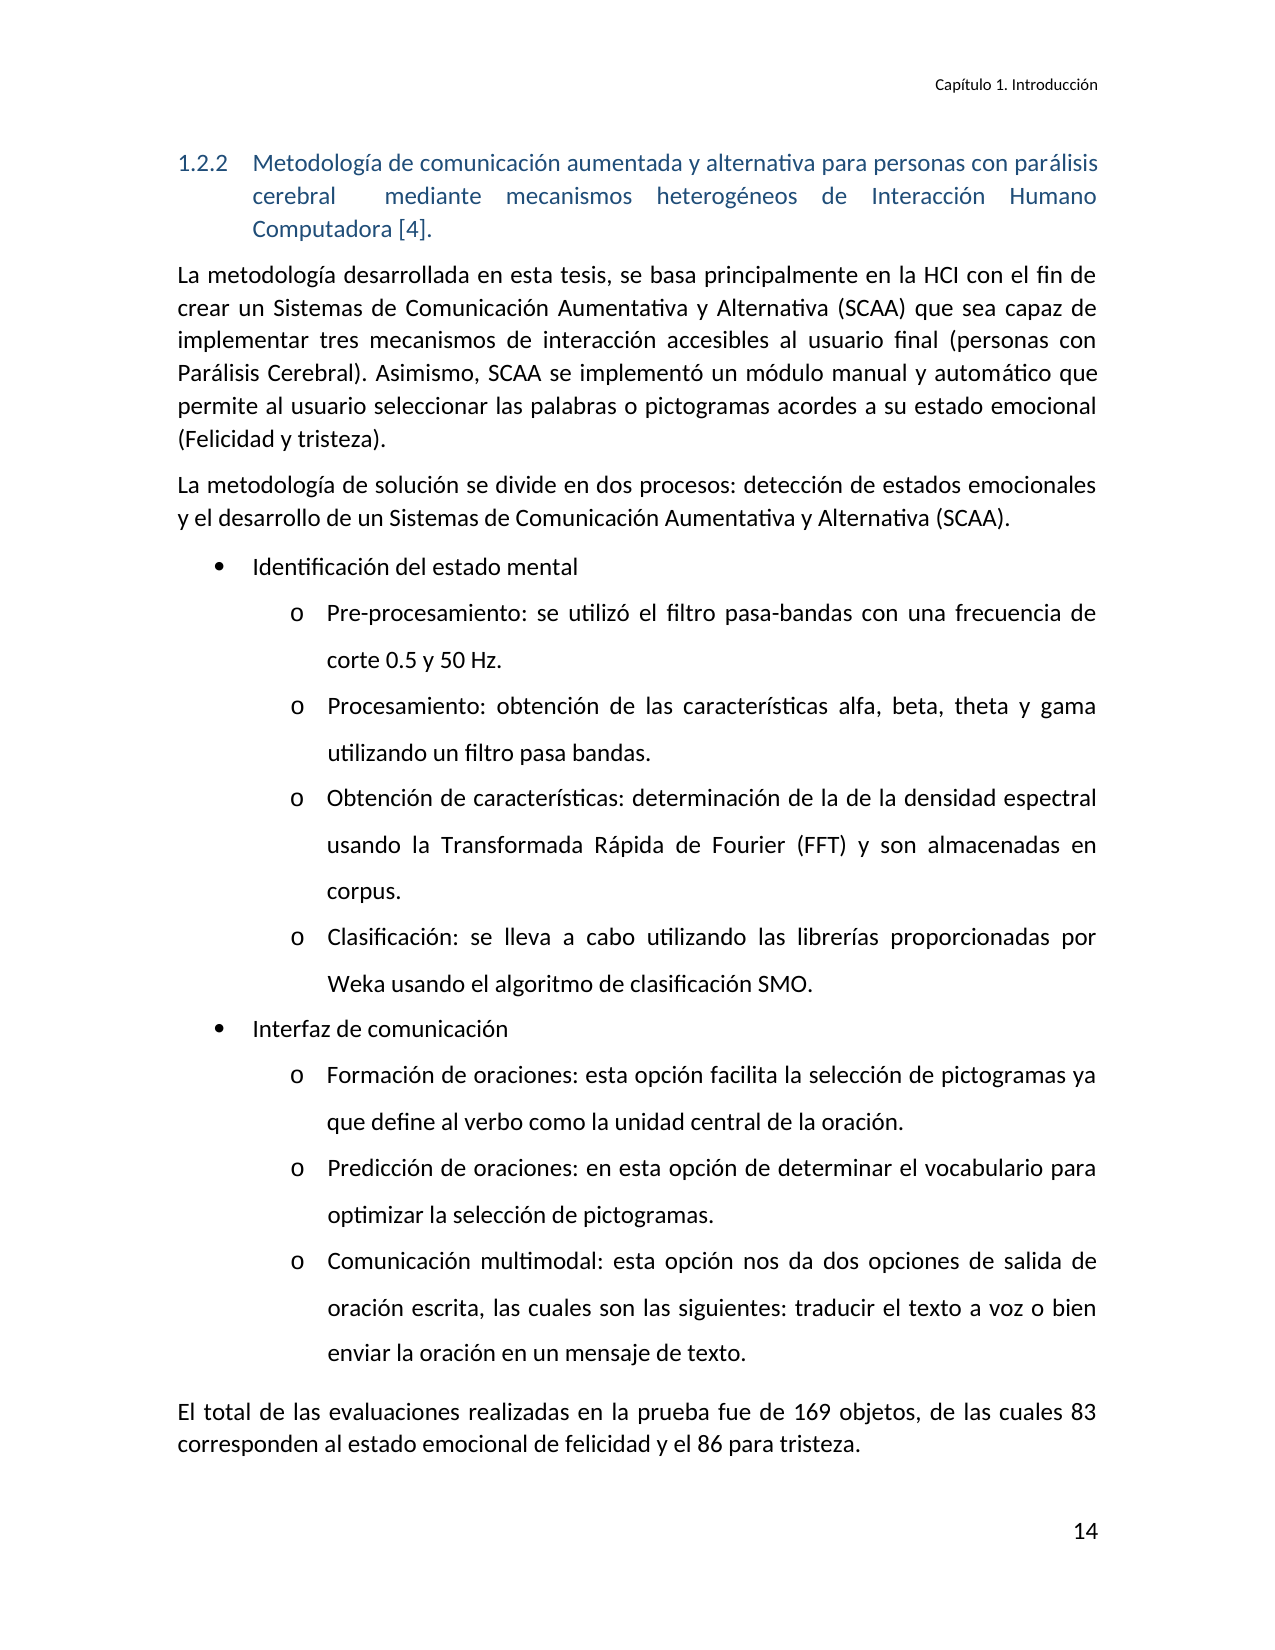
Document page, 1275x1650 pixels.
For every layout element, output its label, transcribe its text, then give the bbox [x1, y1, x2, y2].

list Clasificación: se lleva a cabo utilizando las librerías proporcionadas por Weka usando el algoritmo de clasificación SMO. [290, 921, 1098, 998]
list Obtención de características: determinación de la de la densidad espectral usando la Transformada Rápida de Fourier (FFT) y son almacenadas en corpus. [289, 782, 1098, 906]
list Pre-procesamiento: se utilizó el filtro pasa-bandas con una frecuencia de corte 0.5 y 50 Hz. [289, 597, 1098, 674]
list Interfaz de comunicación [215, 1014, 1098, 1044]
text El total de las evaluaciones realizadas en la prueba fue de 169 objetos, de las cuales 83 corresponden al estado emocional de felicidad y el 86 para tristeza. [177, 1396, 1098, 1459]
list Comunicación multimodal: esta opción nos da dos opciones de salida de oración escrita, las cuales son las siguientes: traducir el texto a voz o bien enviar la oración en un mensaje de texto. [290, 1245, 1098, 1368]
list Predicción de oraciones: en esta opción de determinar el vocabulario para optimizar la selección de pictogramas. [290, 1152, 1098, 1229]
list Procesamiento: obtención de las características alfa, beta, theta y gama utilizando un filtro pasa bandas. [290, 690, 1098, 767]
text La metodología desarrollada en esta tesis, se basa principalmente en la HCI con el fin de crear un Sistemas de Comunicación Aumentativa y Alternativa (SCAA) que sea capaz de implementar tres mecanismos de interacción accesibles al usuario final (personas con Parálisis Cerebral). Asimismo, SCAA se implementó un módulo manual y automático que permite al usuario seleccionar las palabras o pictogramas acordes a su estado emocional (Felicidad y tristeza). [177, 259, 1098, 454]
subtitle Metodología de comunicación aumentada y alternativa para personas con parálisis cerebral mediante mecanismos heterogéneos de Interacción Humano Computadora [4]. [177, 148, 1098, 244]
list Identificación del estado mental [215, 551, 1098, 582]
text La metodología de solución se divide en dos procesos: detección de estados emocionales y el desarrollo de un Sistemas de Comunicación Aumentativa y Alternativa (SCAA). [177, 469, 1098, 532]
list Formación de oraciones: esta opción facilita la selección de pictogramas ya que define al verbo como la unidad central de la oración. [289, 1059, 1098, 1137]
